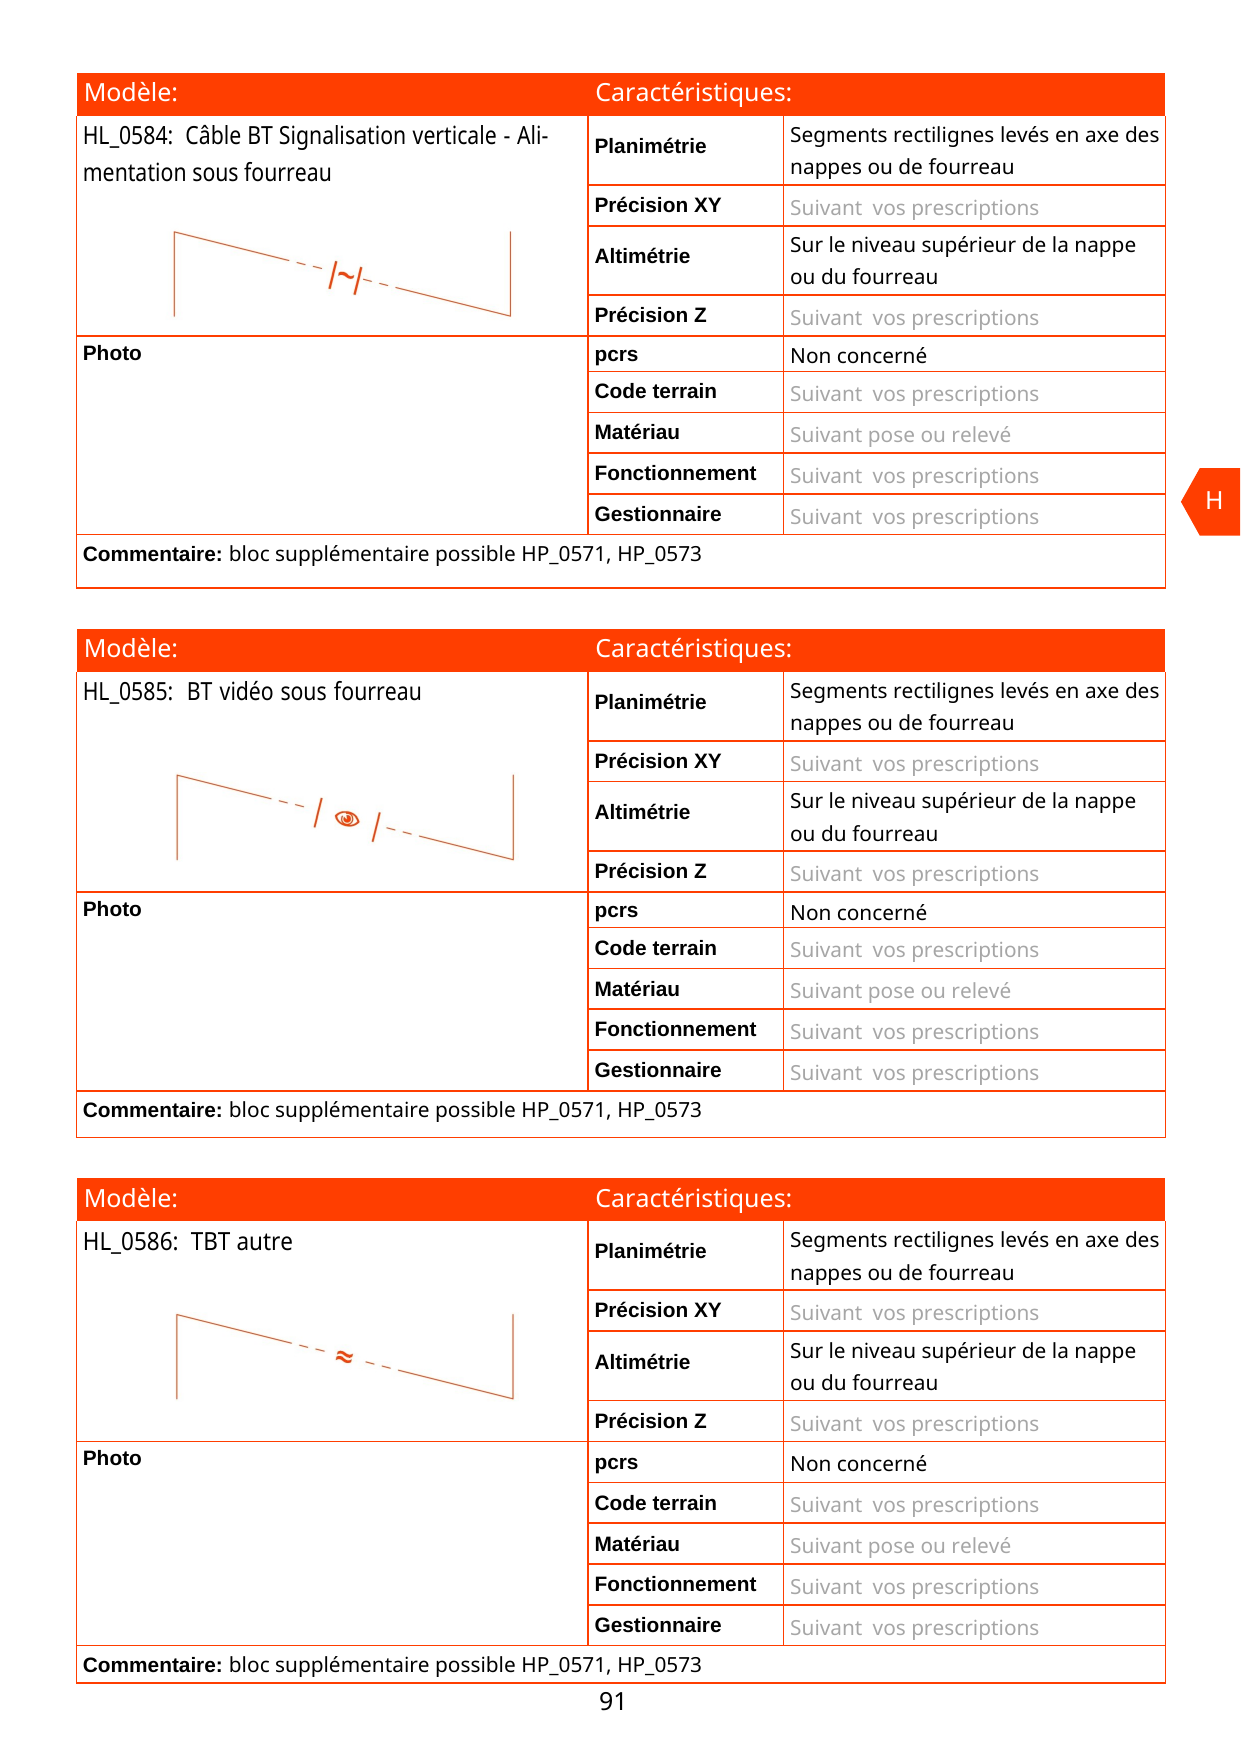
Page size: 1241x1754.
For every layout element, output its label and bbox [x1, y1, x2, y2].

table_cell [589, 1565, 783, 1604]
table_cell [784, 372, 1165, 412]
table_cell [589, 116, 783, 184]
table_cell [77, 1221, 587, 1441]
picture [174, 1312, 520, 1402]
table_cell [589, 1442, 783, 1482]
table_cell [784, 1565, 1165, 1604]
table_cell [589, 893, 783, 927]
picture [174, 772, 520, 862]
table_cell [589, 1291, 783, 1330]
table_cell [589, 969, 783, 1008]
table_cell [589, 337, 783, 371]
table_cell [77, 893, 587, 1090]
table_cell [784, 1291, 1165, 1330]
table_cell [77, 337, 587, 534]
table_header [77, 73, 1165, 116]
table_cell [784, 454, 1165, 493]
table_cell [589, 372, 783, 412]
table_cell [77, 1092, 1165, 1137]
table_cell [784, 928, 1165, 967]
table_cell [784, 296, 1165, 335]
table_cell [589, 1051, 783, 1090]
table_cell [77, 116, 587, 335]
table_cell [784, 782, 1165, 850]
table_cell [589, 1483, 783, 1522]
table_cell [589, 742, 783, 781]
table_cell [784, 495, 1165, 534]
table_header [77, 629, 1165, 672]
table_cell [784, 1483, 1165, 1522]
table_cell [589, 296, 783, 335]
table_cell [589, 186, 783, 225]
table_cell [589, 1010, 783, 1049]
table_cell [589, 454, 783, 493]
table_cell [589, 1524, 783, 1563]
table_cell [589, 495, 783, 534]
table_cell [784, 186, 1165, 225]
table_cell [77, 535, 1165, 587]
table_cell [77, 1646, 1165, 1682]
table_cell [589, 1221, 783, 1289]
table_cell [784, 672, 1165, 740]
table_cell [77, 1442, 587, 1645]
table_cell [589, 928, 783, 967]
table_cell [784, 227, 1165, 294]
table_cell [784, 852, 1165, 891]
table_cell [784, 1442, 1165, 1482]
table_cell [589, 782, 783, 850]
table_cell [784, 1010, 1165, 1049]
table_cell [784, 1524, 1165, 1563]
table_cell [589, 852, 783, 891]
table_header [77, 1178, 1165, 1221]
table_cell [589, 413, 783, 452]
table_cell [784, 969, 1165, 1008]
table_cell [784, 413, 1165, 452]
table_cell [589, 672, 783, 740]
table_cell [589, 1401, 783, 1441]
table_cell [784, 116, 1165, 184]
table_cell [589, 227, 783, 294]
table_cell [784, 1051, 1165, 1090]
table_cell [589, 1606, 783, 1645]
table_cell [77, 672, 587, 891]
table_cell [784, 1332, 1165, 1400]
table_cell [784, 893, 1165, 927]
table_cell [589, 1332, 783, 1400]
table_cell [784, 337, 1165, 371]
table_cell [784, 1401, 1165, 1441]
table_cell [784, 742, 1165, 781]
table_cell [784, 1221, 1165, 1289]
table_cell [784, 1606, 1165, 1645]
